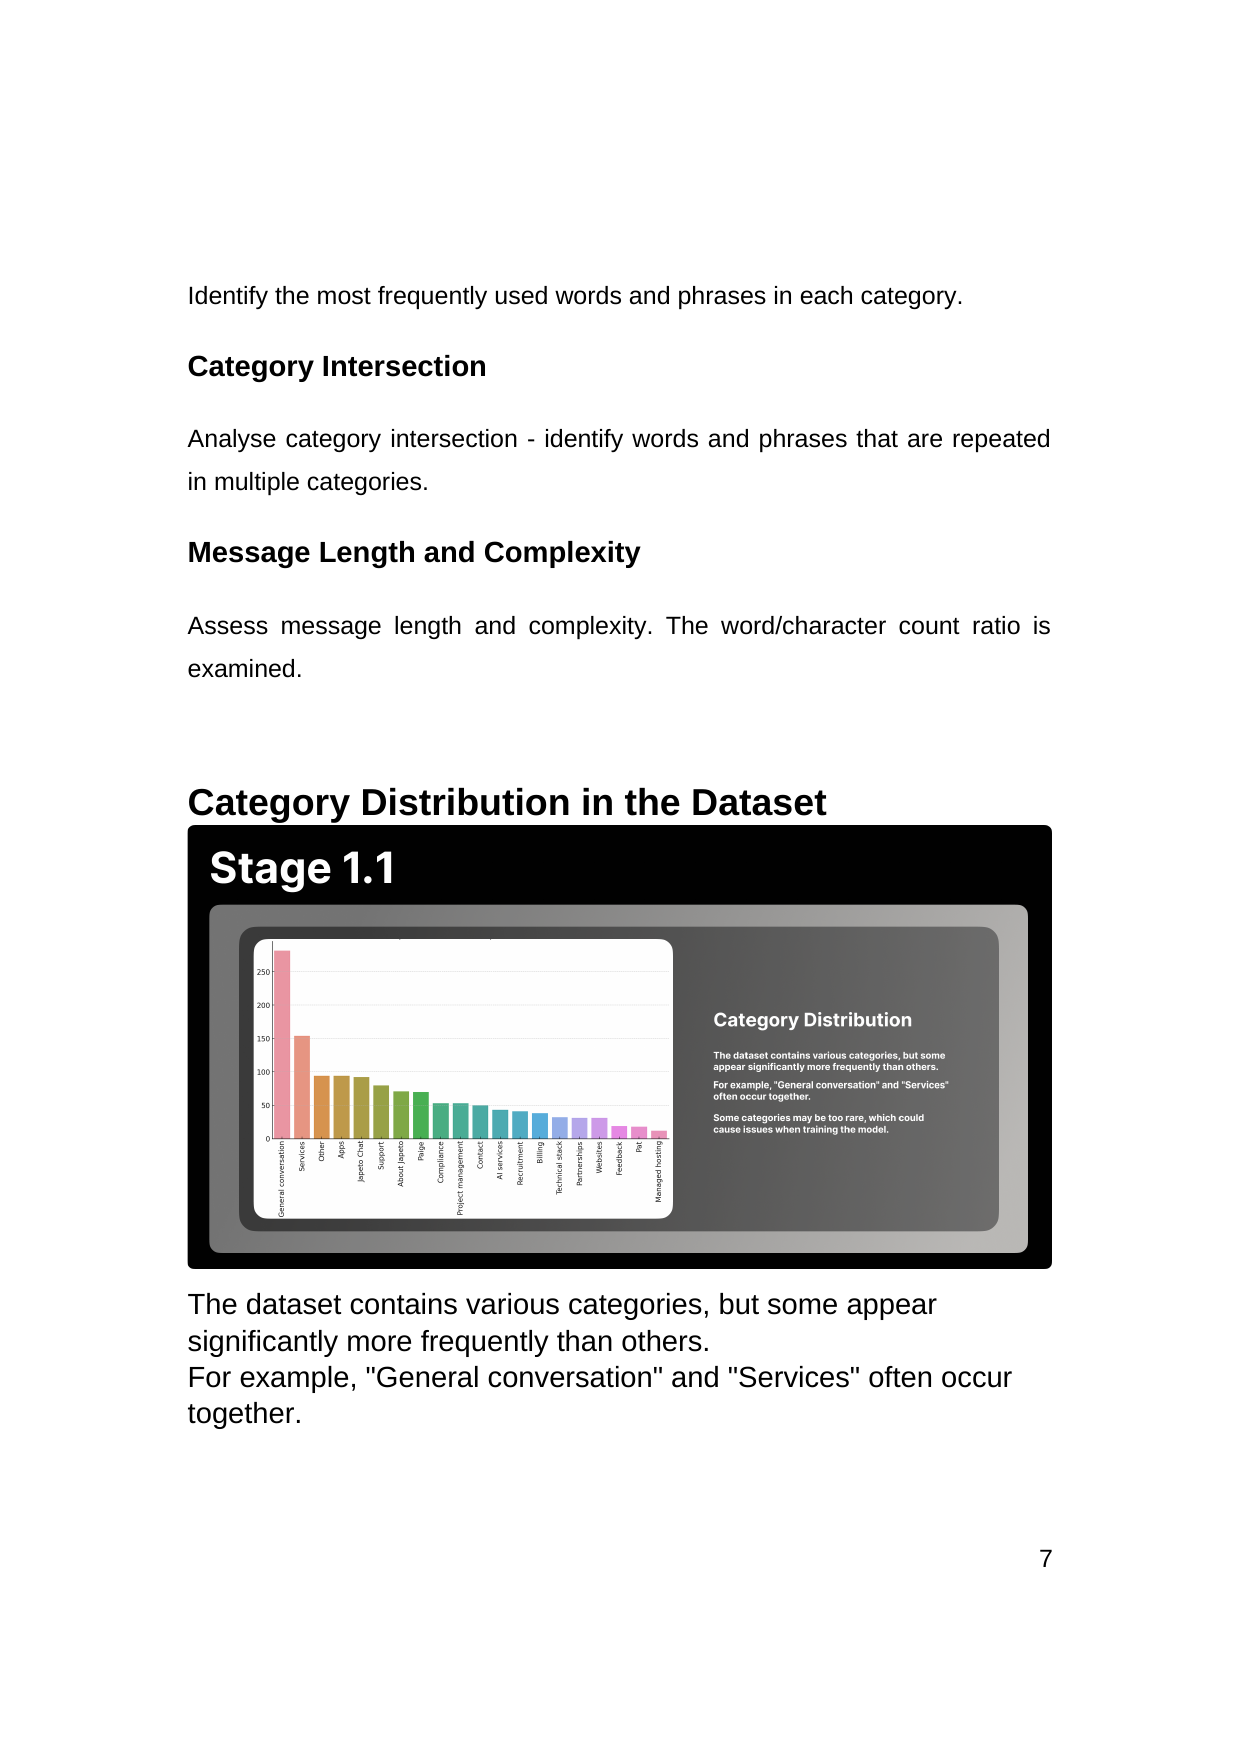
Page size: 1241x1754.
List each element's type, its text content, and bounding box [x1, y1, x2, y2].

picture [187, 825, 1052, 1269]
text Analyse category intersection - identify words and phrases that are repeated in multiple categories. [187, 424, 1053, 496]
text Message Length and Complexity [187, 535, 1053, 569]
text Category Intersection [187, 349, 1053, 382]
text Identify the most frequently used words and phrases in each category. [187, 281, 1053, 309]
text Assess message length and complexity. The word/character count ratio is examined. [187, 611, 1053, 682]
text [187, 1287, 1053, 1429]
